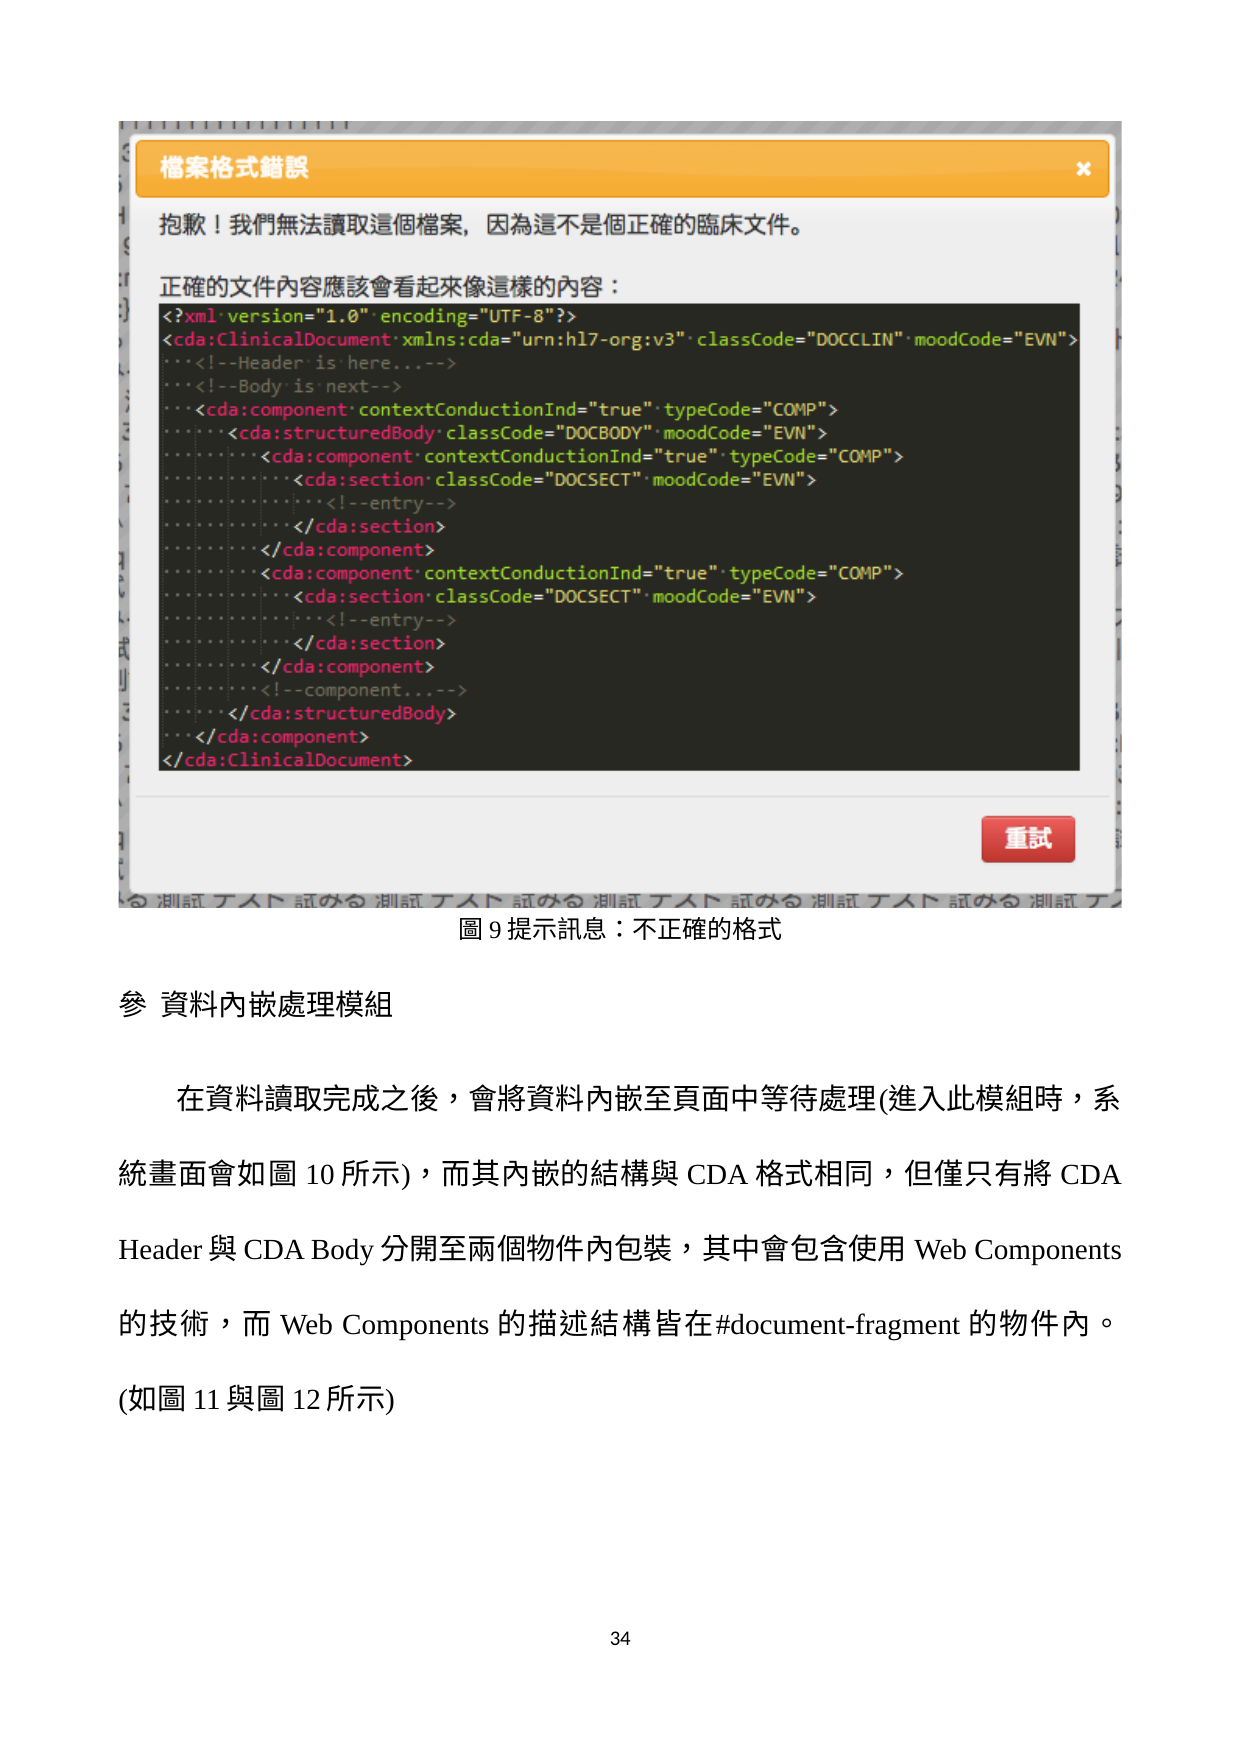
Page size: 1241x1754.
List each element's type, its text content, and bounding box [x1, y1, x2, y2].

subtitle 資料內嵌處理模組 [118, 965, 1122, 1040]
text 在資料讀取完成之後，會將資料內嵌至頁面中等待處理(進入此模組時，系統畫面會如圖 10所示)，而其內嵌的結構與CDA格式相同，但僅只有將CDA Header與CDA Body分開至兩個物件內包裝，其中會包含使用Web Components的技術，而Web Components的描述結構皆在#document-fragment的物件內。(如圖 11與圖 12所示) [118, 1059, 1122, 1434]
picture [118, 121, 1122, 908]
text 圖 9 提示訊息：不正確的格式 [1, 909, 1239, 947]
